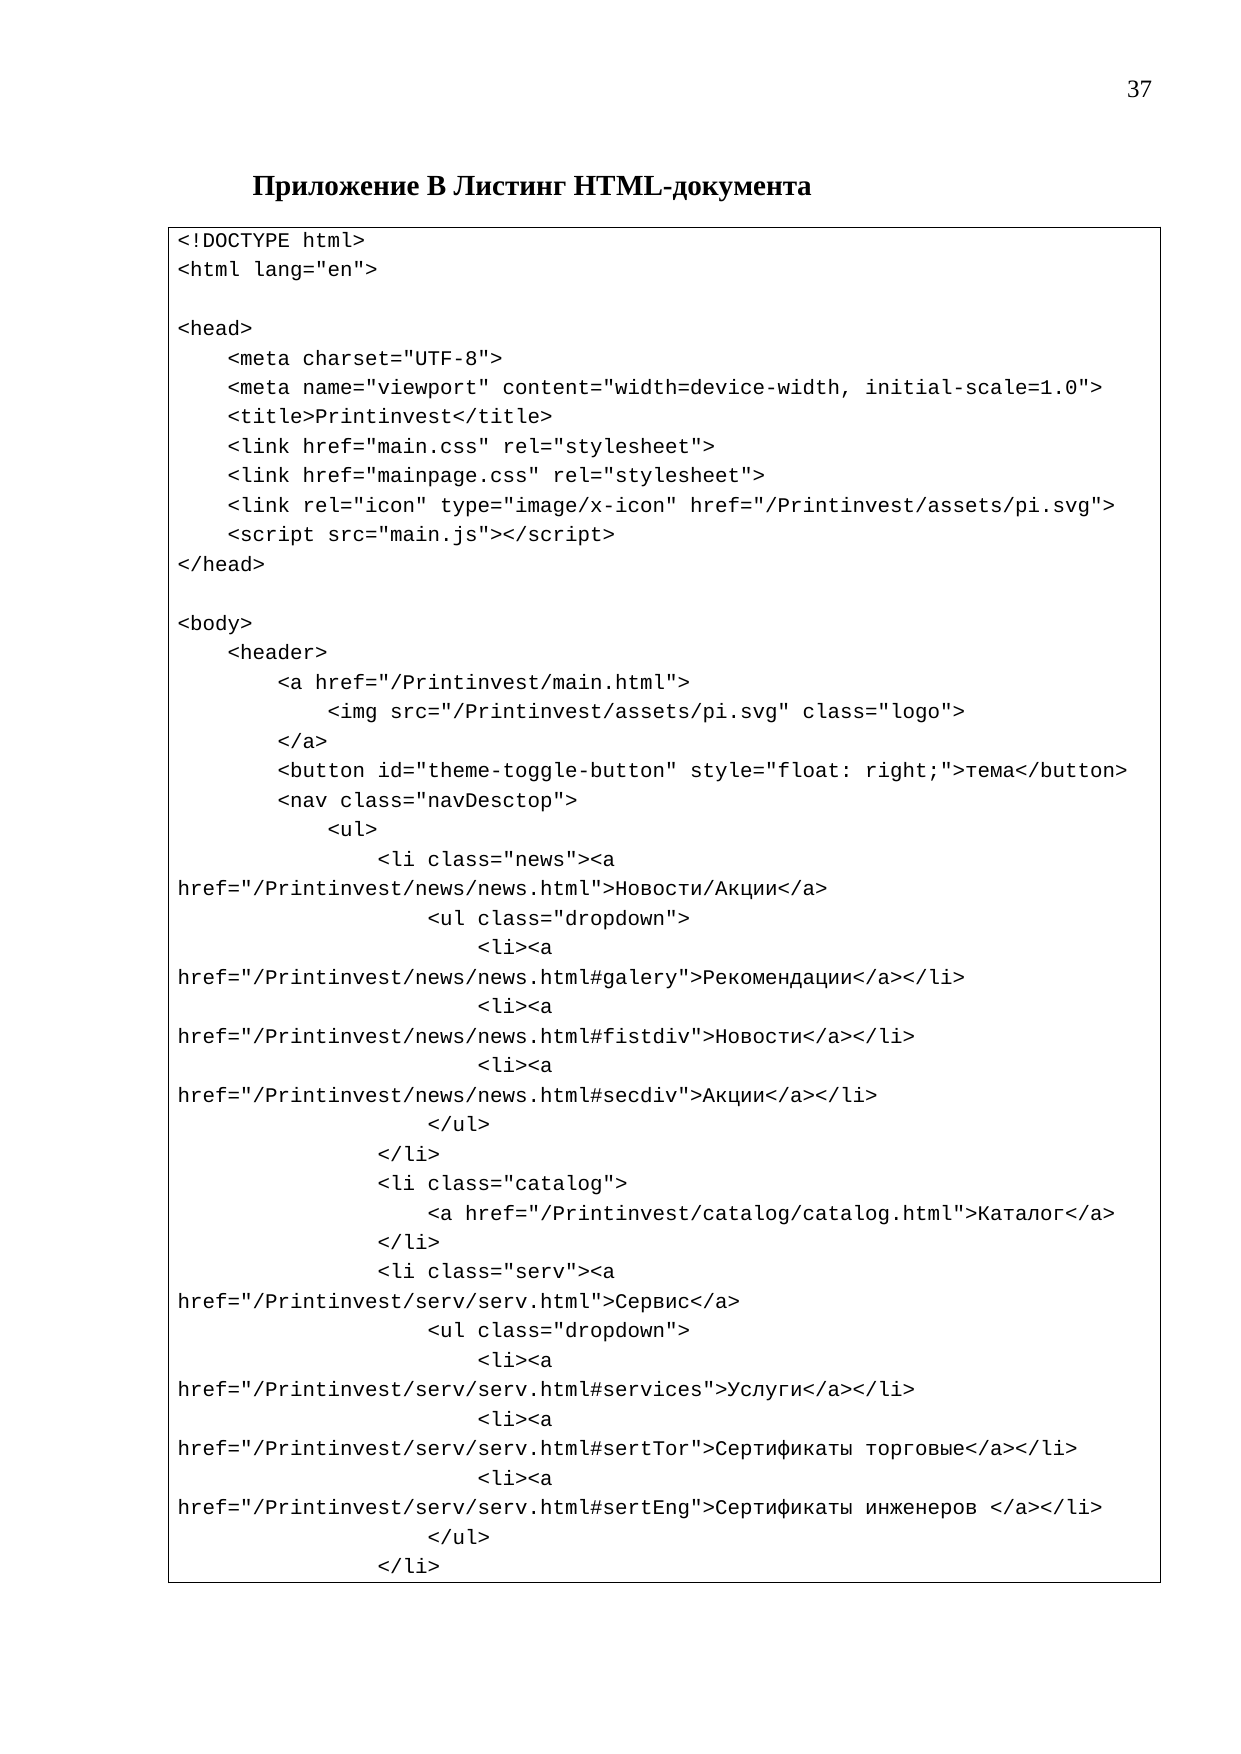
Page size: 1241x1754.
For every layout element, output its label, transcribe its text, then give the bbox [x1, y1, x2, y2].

text </li> [169, 1229, 1160, 1256]
text </ul> [169, 1524, 1160, 1550]
text <header> [169, 639, 1160, 666]
text <body> [169, 610, 1160, 637]
text </li> [169, 1140, 1160, 1167]
text <script src="main.js"></script> [169, 521, 1160, 548]
text </a> [169, 728, 1160, 754]
text <meta charset="UTF-8"> [169, 344, 1160, 371]
text Приложение В Листинг НТML-документа [177, 168, 1152, 202]
text <a href="/Printinvest/main.html"> [169, 669, 1160, 696]
text <li><a href="/Printinvest/news/news.html#galery">Рекомендации</a></li> [169, 934, 1160, 990]
text <nav class="navDesctop"> [169, 787, 1160, 813]
text <li class="serv"><a href="/Printinvest/serv/serv.html">Сервис</a> [169, 1258, 1160, 1314]
text <li><a href="/Printinvest/news/news.html#secdiv">Акции</a></li> [169, 1052, 1160, 1108]
text </li> [169, 1553, 1160, 1582]
text <li class="news"><a href="/Printinvest/news/news.html">Новости/Акции</a> [169, 846, 1160, 902]
text <li><a href="/Printinvest/serv/serv.html#sertTor">Сертификаты торговые</a></li> [169, 1406, 1160, 1462]
text <link href="mainpage.css" rel="stylesheet"> [169, 462, 1160, 489]
text <ul> [169, 816, 1160, 843]
text </ul> [169, 1111, 1160, 1138]
text <link rel="icon" type="image/x-icon" href="/Printinvest/assets/pi.svg"> [169, 492, 1160, 519]
text <!DOCTYPE html> [169, 228, 1160, 253]
text <head> [169, 315, 1160, 342]
text <li><a href="/Printinvest/serv/serv.html#sertEng">Сертификаты инженеров </a></li> [169, 1465, 1160, 1521]
text <title>Printinvest</title> [169, 403, 1160, 430]
text <ul class="dropdown"> [169, 1317, 1160, 1344]
text <html lang="en"> [169, 256, 1160, 283]
text <li><a href="/Printinvest/serv/serv.html#services">Услуги</a></li> [169, 1347, 1160, 1403]
text <a href="/Printinvest/catalog/catalog.html">Каталог</a> [169, 1199, 1160, 1226]
text <meta name="viewport" content="width=device-width, initial-scale=1.0"> [169, 374, 1160, 401]
text <button id="theme-toggle-button" style="float: right;">тема</button> [169, 757, 1160, 784]
text <img src="/Printinvest/assets/pi.svg" class="logo"> [169, 698, 1160, 725]
text <li class="catalog"> [169, 1170, 1160, 1197]
text <li><a href="/Printinvest/news/news.html#fistdiv">Новости</a></li> [169, 993, 1160, 1049]
text <ul class="dropdown"> [169, 904, 1160, 931]
text </head> [169, 551, 1160, 578]
text <link href="main.css" rel="stylesheet"> [169, 433, 1160, 460]
